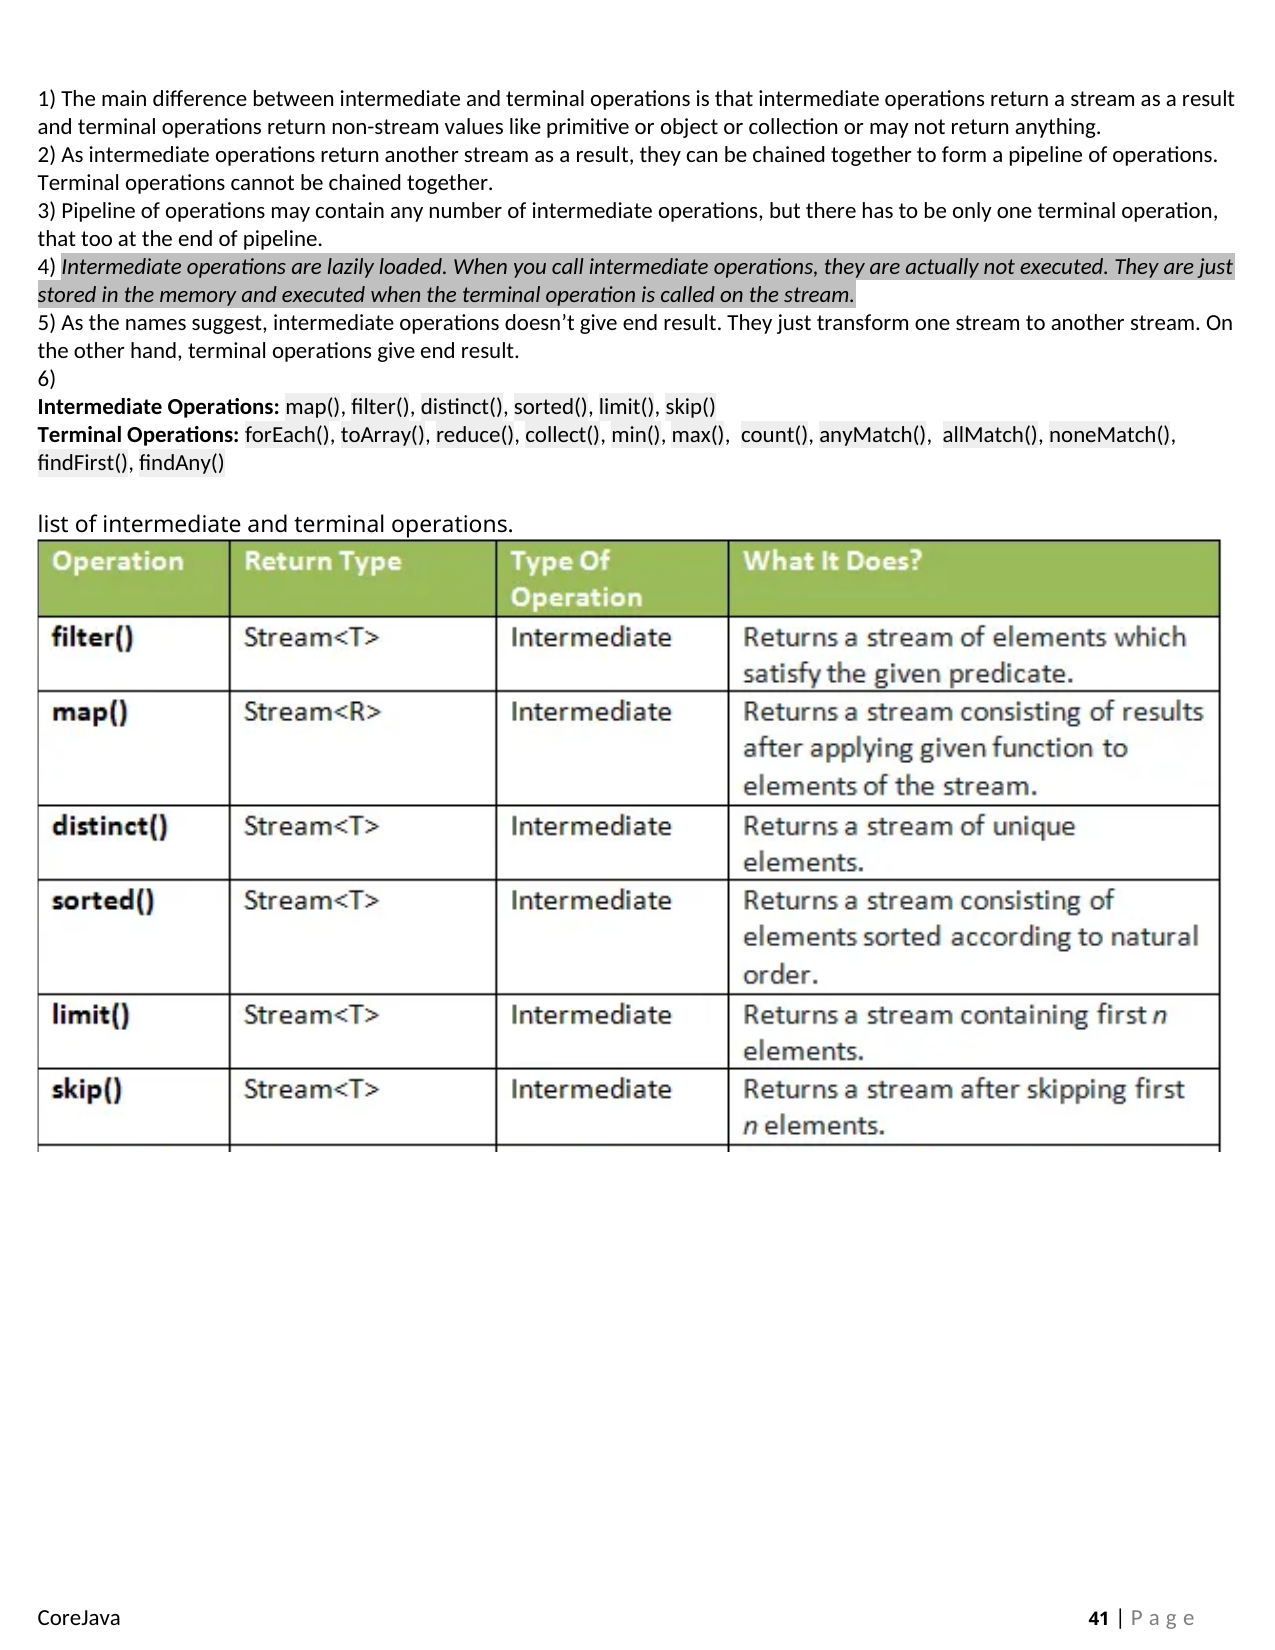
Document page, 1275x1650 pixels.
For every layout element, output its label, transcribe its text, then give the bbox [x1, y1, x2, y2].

text 5) As the names suggest, intermediate operations doesn’t give end result. They just transform one stream to another stream. On the other hand, terminal operations give end result. [37, 308, 1237, 364]
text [37, 364, 1237, 1183]
text 2) As intermediate operations return another stream as a result, they can be chained together to form a pipeline of operations. Terminal operations cannot be chained together. [37, 140, 1237, 196]
text 3) Pipeline of operations may contain any number of intermediate operations, but there has to be only one terminal operation, that too at the end of pipeline. [37, 196, 1237, 252]
text 4) Intermediate operations are lazily loaded. When you call intermediate operations, they are actually not executed. They are just stored in the memory and executed when the terminal operation is called on the stream. [37, 252, 1237, 308]
picture [37, 539, 1223, 1152]
text 1) The main difference between intermediate and terminal operations is that intermediate operations return a stream as a result and terminal operations return non-stream values like primitive or object or collection or may not return anything. [37, 84, 1237, 140]
